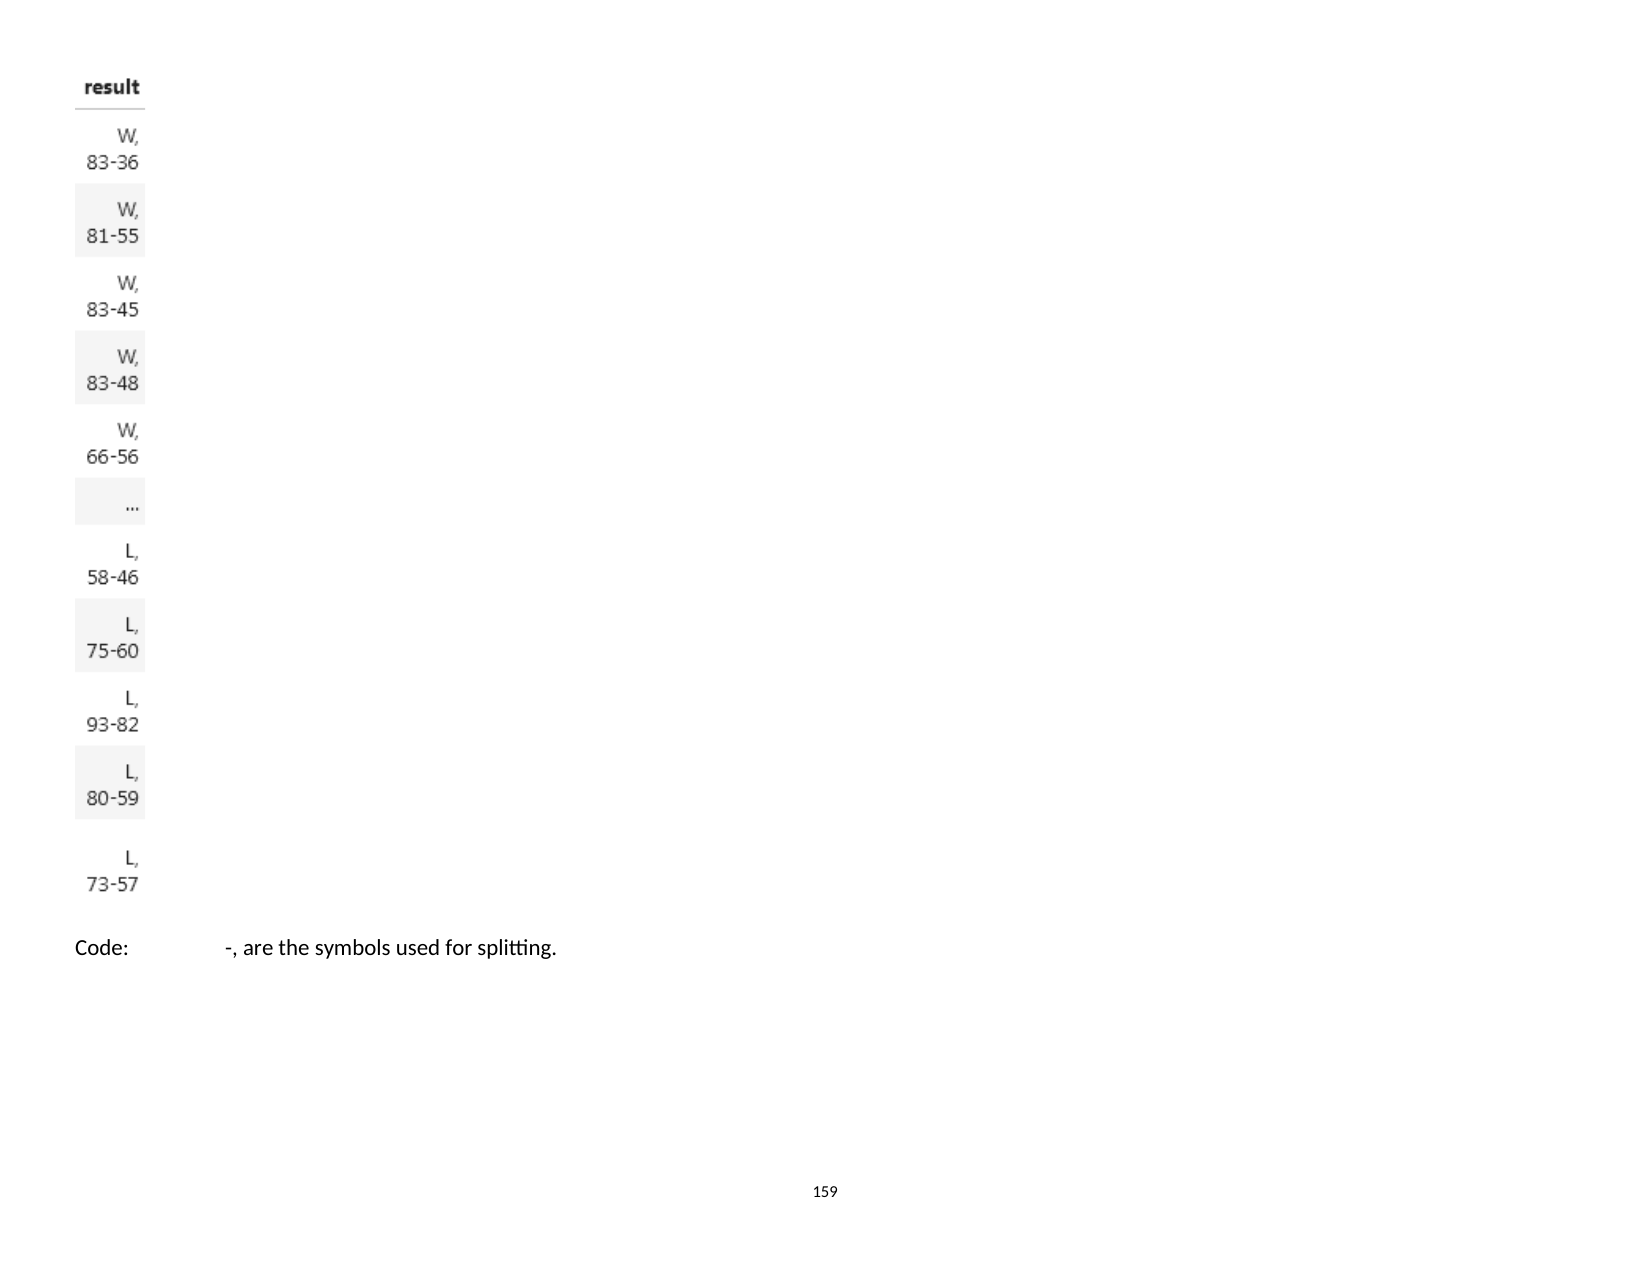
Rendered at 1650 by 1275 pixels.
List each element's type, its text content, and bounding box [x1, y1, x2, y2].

picture [75, 75, 146, 915]
text Code: -, are the symbols used for splitting. [75, 933, 1575, 961]
